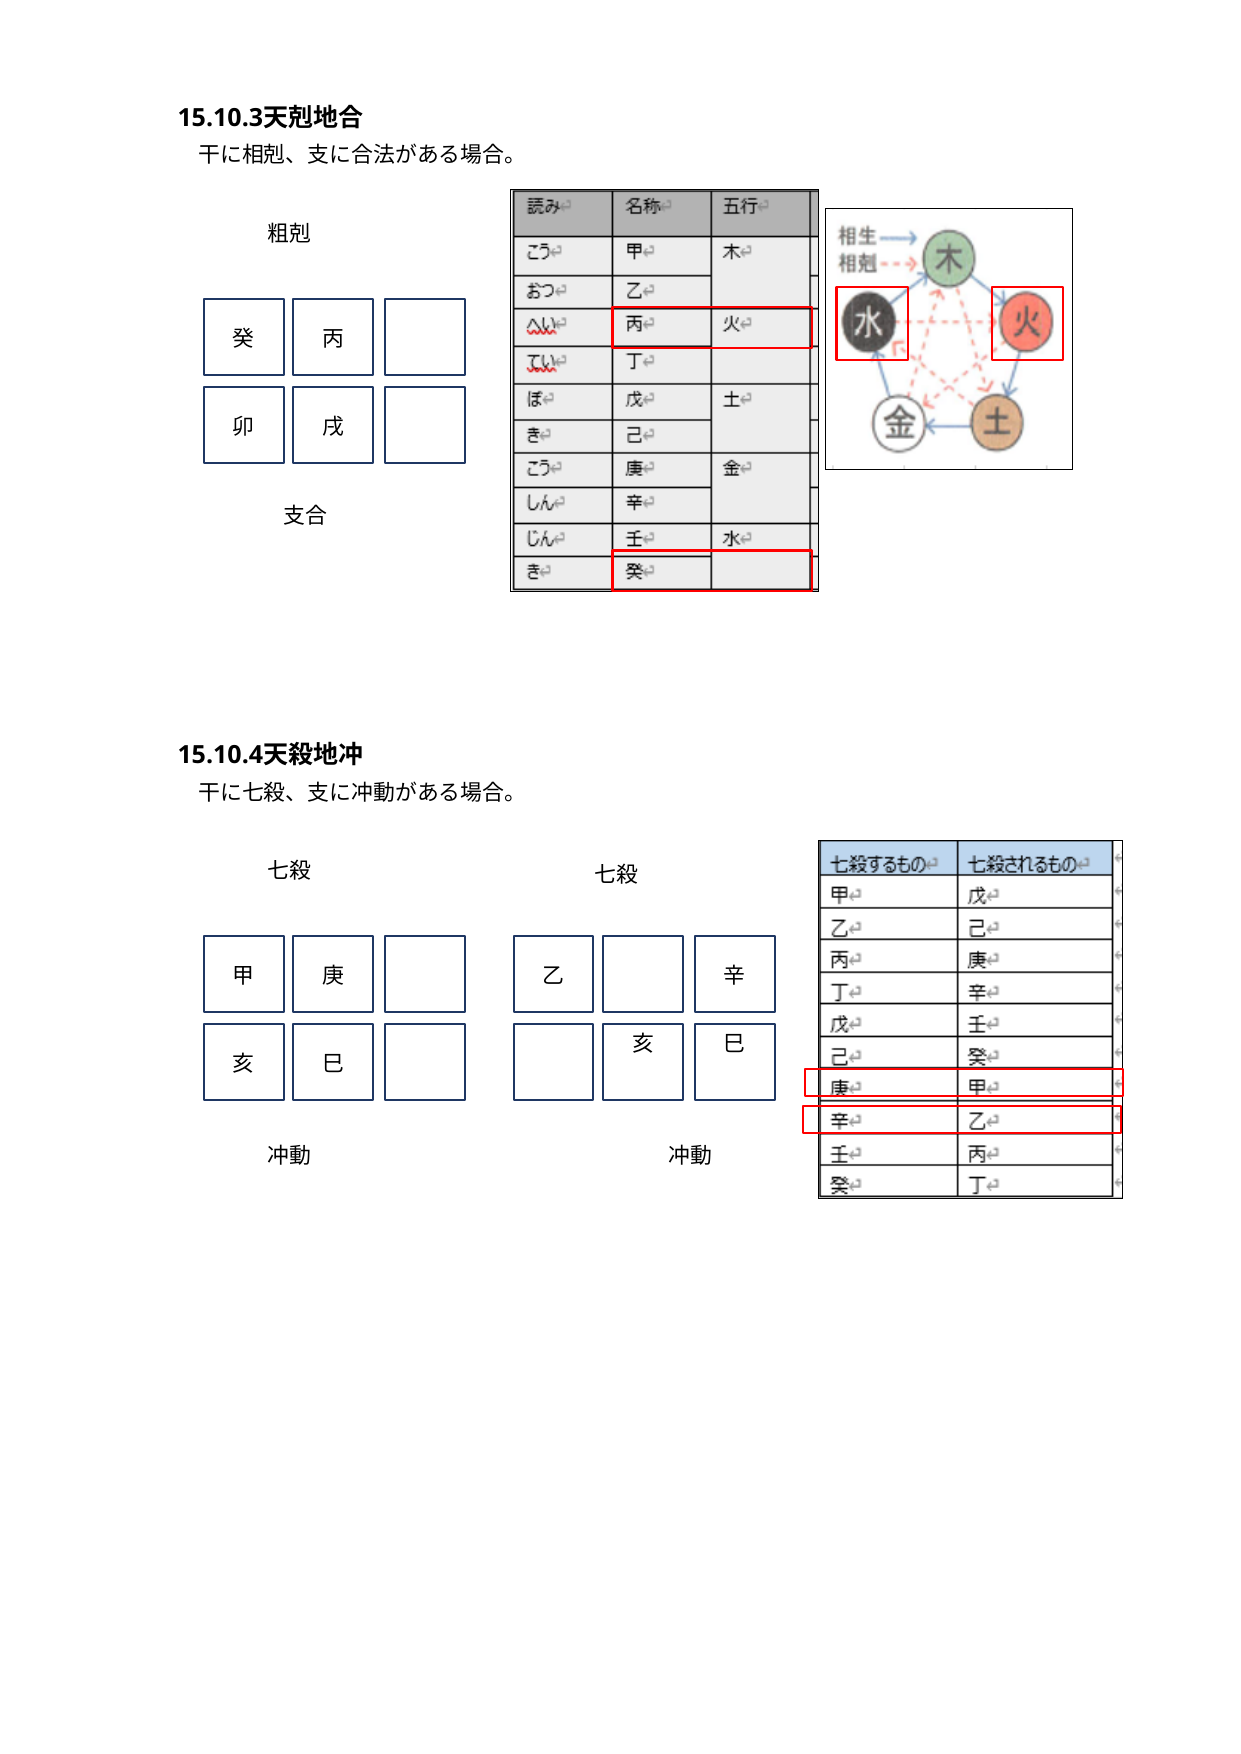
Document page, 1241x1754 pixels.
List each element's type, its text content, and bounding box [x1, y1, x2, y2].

picture [826, 209, 1072, 469]
picture [819, 1134, 1122, 1198]
picture [511, 190, 818, 591]
picture [819, 1070, 1122, 1095]
list 天剋地合 [177, 97, 1145, 134]
picture [819, 841, 1122, 1068]
text 干に七殺、支に冲動がある場合。 [198, 772, 1167, 809]
text 干に相剋、支に合法がある場合。 [198, 134, 1167, 172]
picture [614, 552, 811, 590]
picture [819, 1097, 1122, 1105]
picture [819, 1107, 1120, 1132]
list 天殺地冲 [177, 734, 1145, 772]
